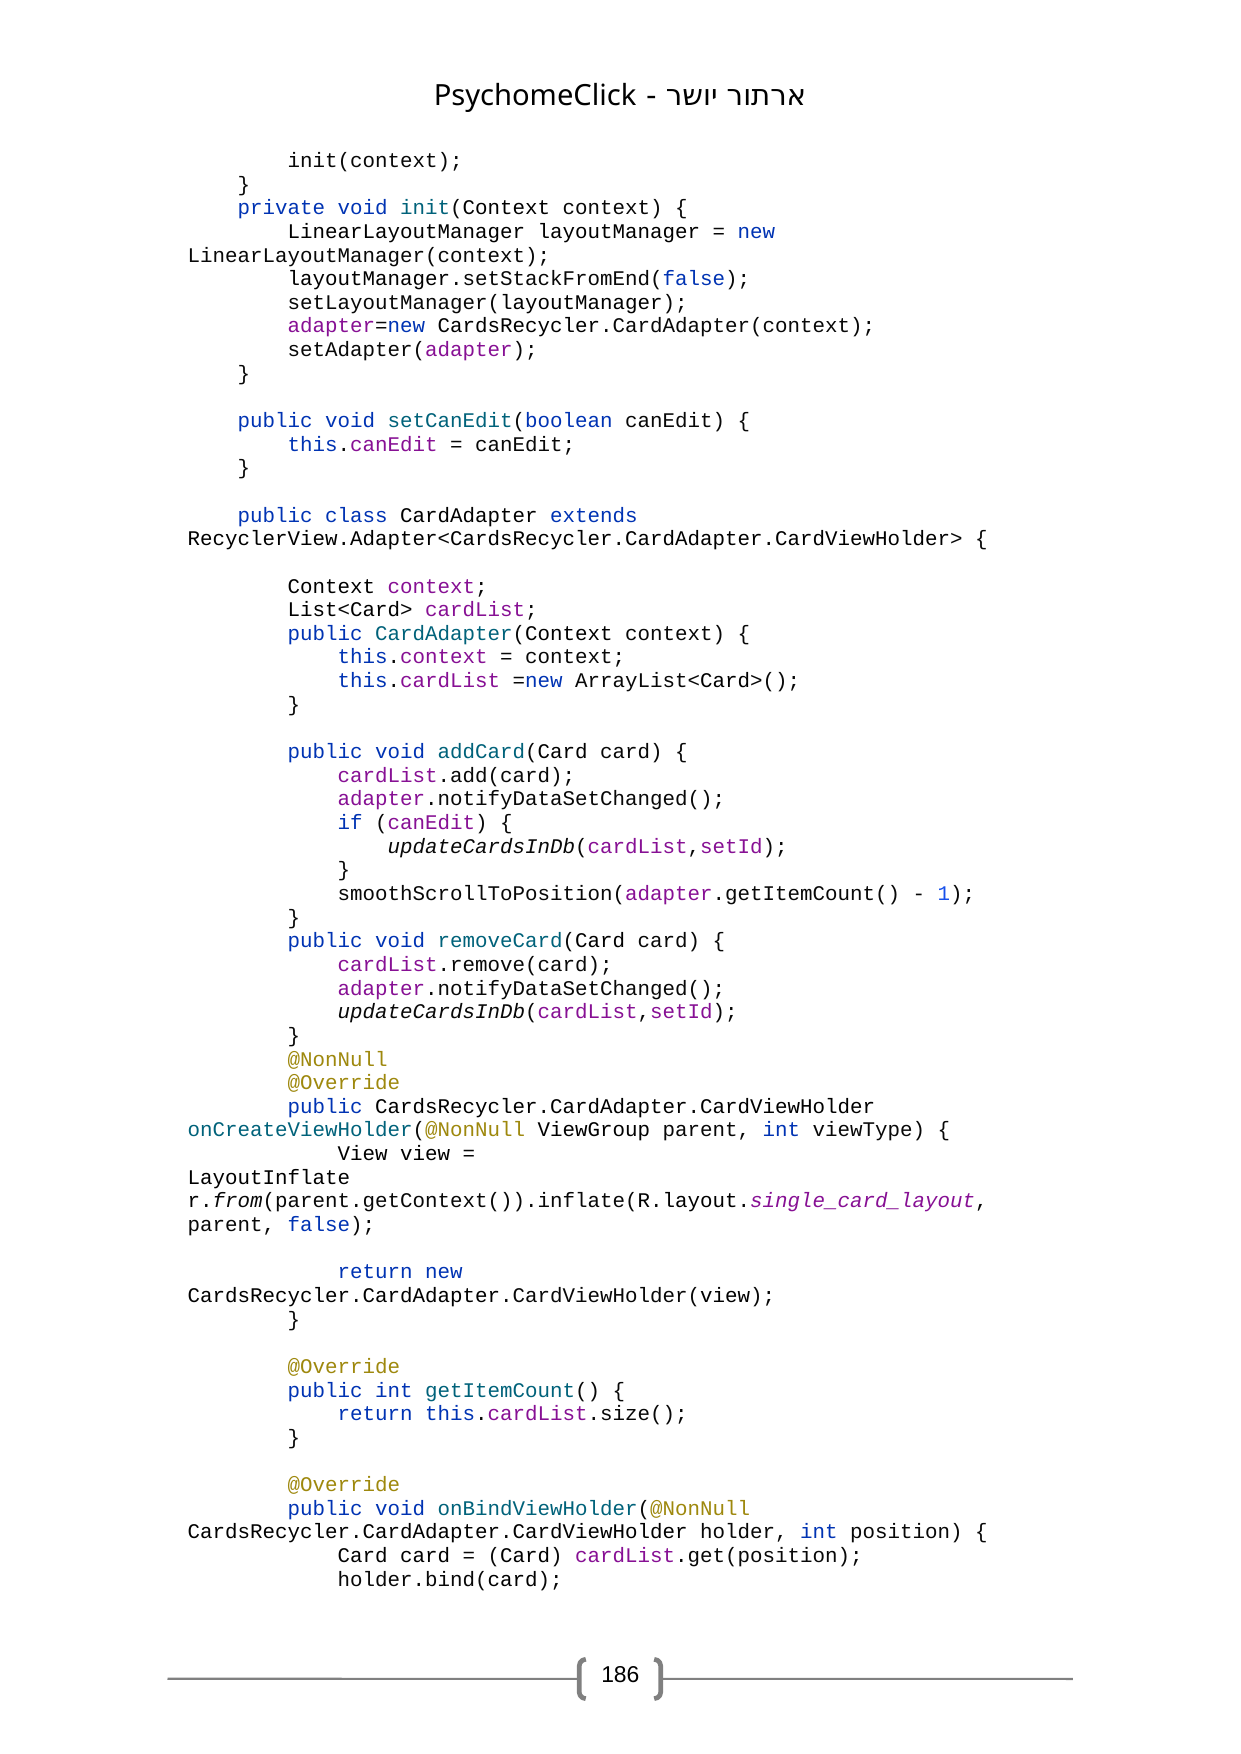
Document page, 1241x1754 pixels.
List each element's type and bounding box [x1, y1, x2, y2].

text [187, 150, 1053, 1592]
